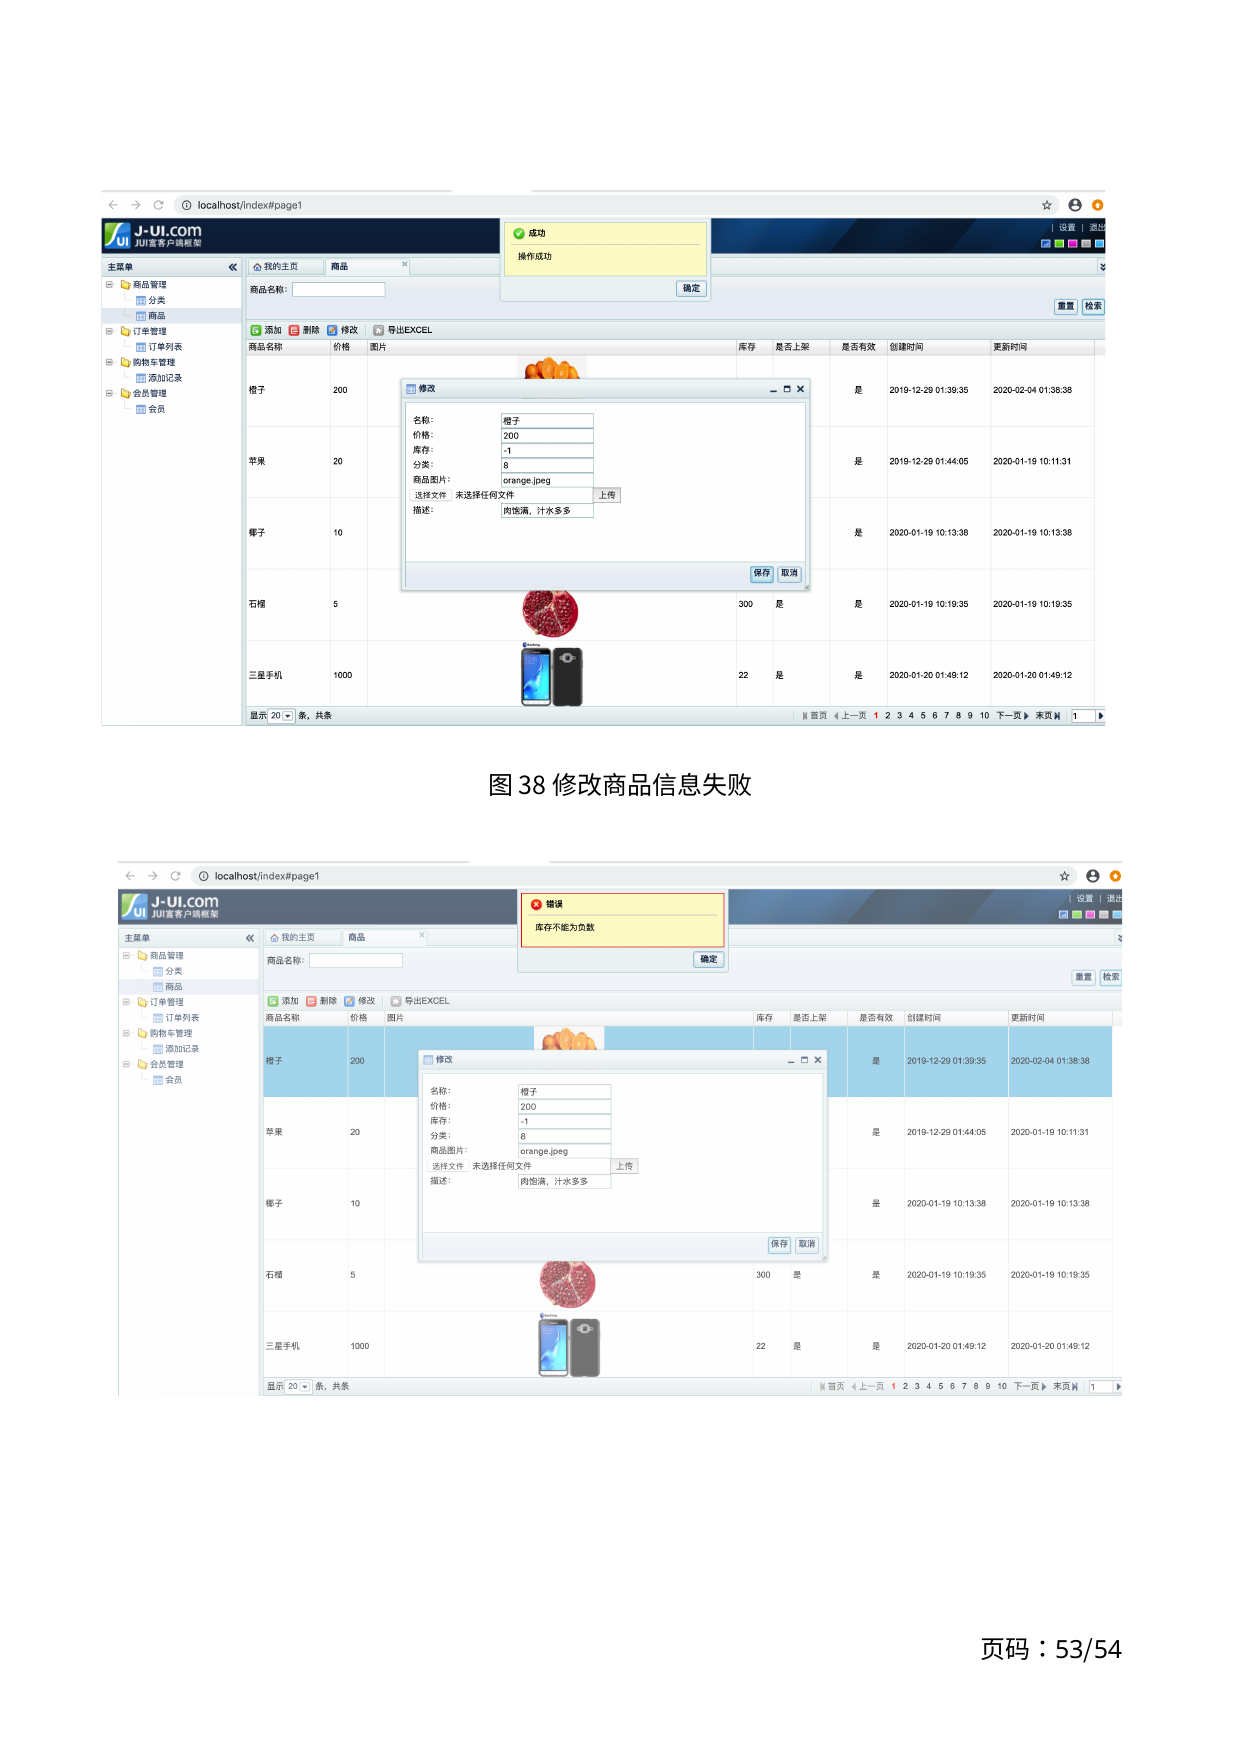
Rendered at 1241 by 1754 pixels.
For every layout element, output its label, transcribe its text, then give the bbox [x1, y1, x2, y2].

picture [118, 861, 1123, 1396]
picture [101, 190, 1106, 726]
